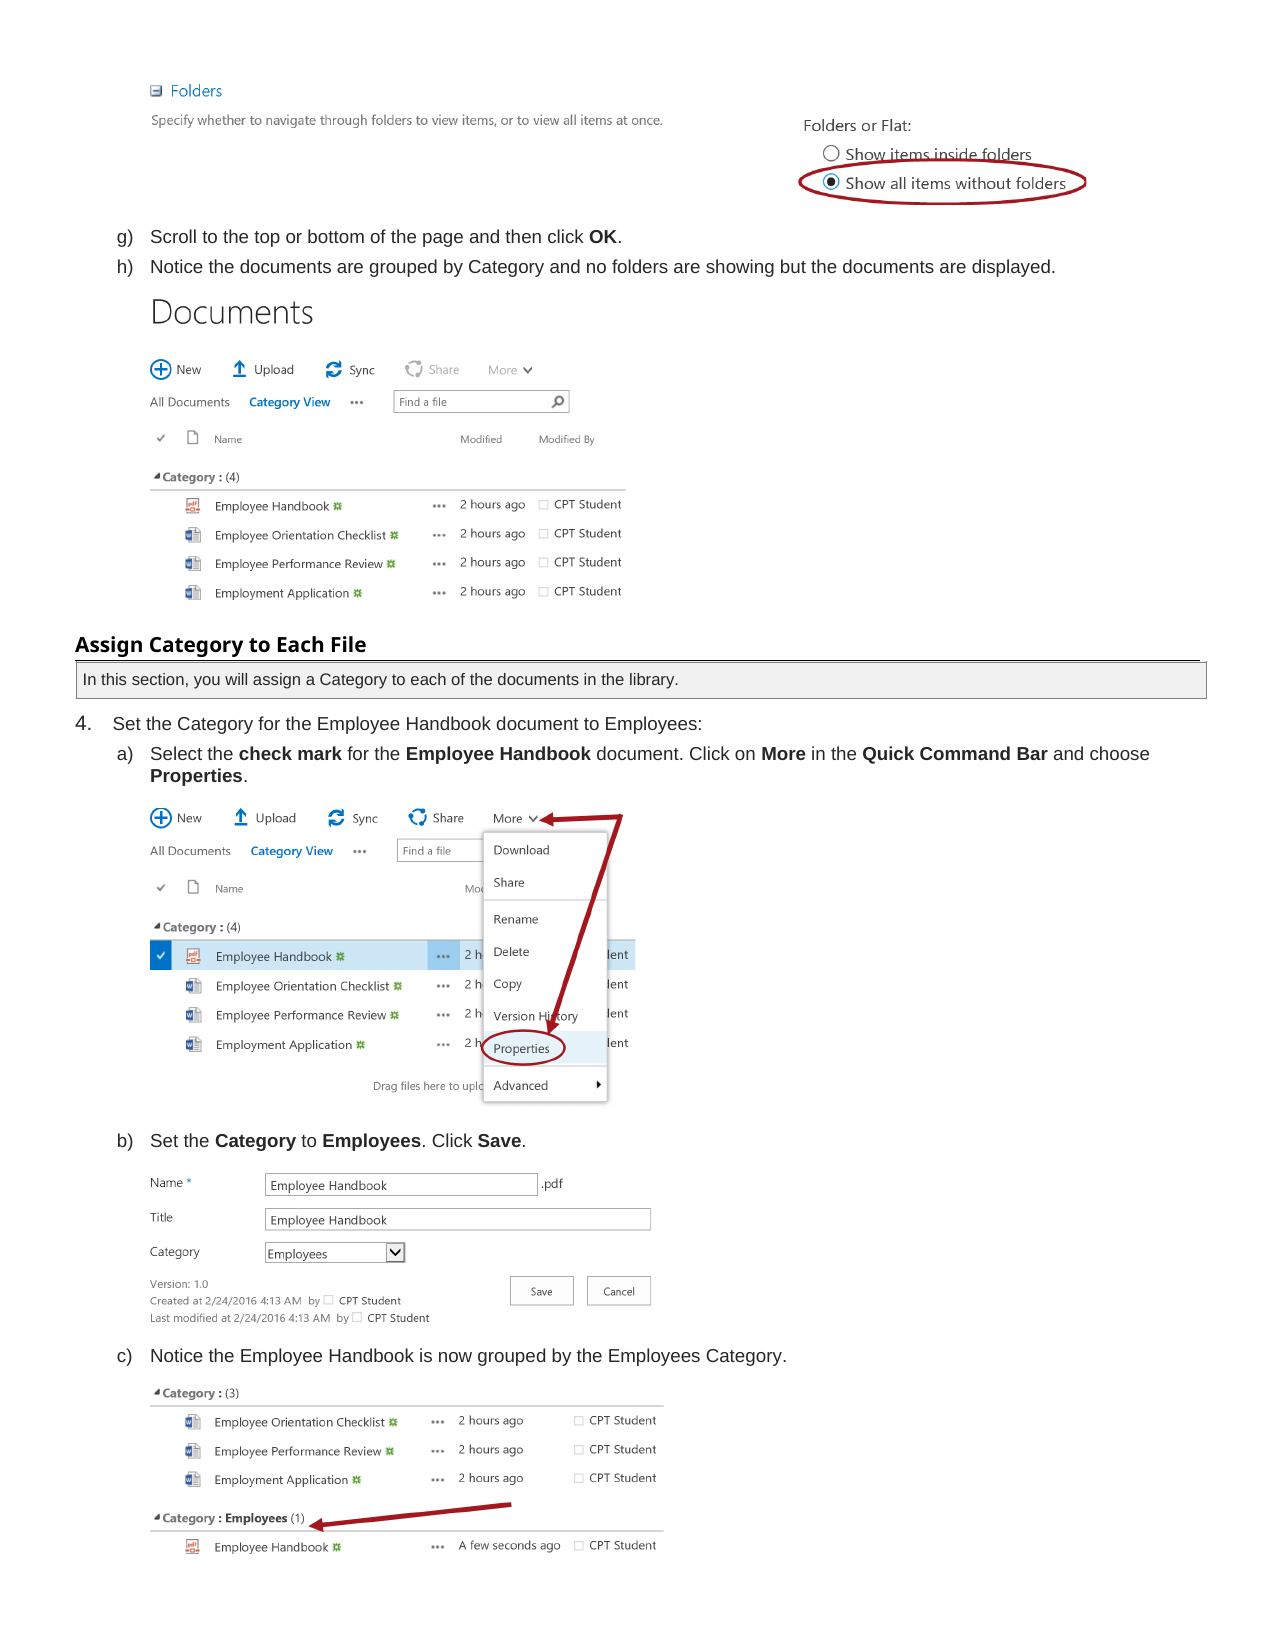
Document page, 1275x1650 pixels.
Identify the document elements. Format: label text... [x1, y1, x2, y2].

text Notice the Employee Handbook is now grouped by the Employees Category. [117, 1345, 1200, 1367]
text Scroll to the top or bottom of the page and then click OK. [117, 226, 1200, 248]
picture [150, 808, 636, 1108]
picture [150, 1173, 651, 1324]
text Notice the documents are grouped by Category and no folders are showing but the documents are displayed. [117, 256, 1200, 278]
picture [150, 1388, 664, 1554]
picture [150, 299, 626, 600]
text Select the check mark for the Employee Handbook document. Click on More in the Quick Command Bar and choose Properties. [117, 743, 1200, 786]
text Set the Category for the Employee Handbook document to Employees: [75, 711, 1200, 735]
text In this section, you will assign a Category to each of the documents in the library. [77, 663, 1206, 698]
text Set the Category to Employees. Click Save. [117, 1130, 1200, 1151]
subtitle Assign Category to Each File [75, 630, 1200, 660]
picture [150, 84, 1087, 205]
